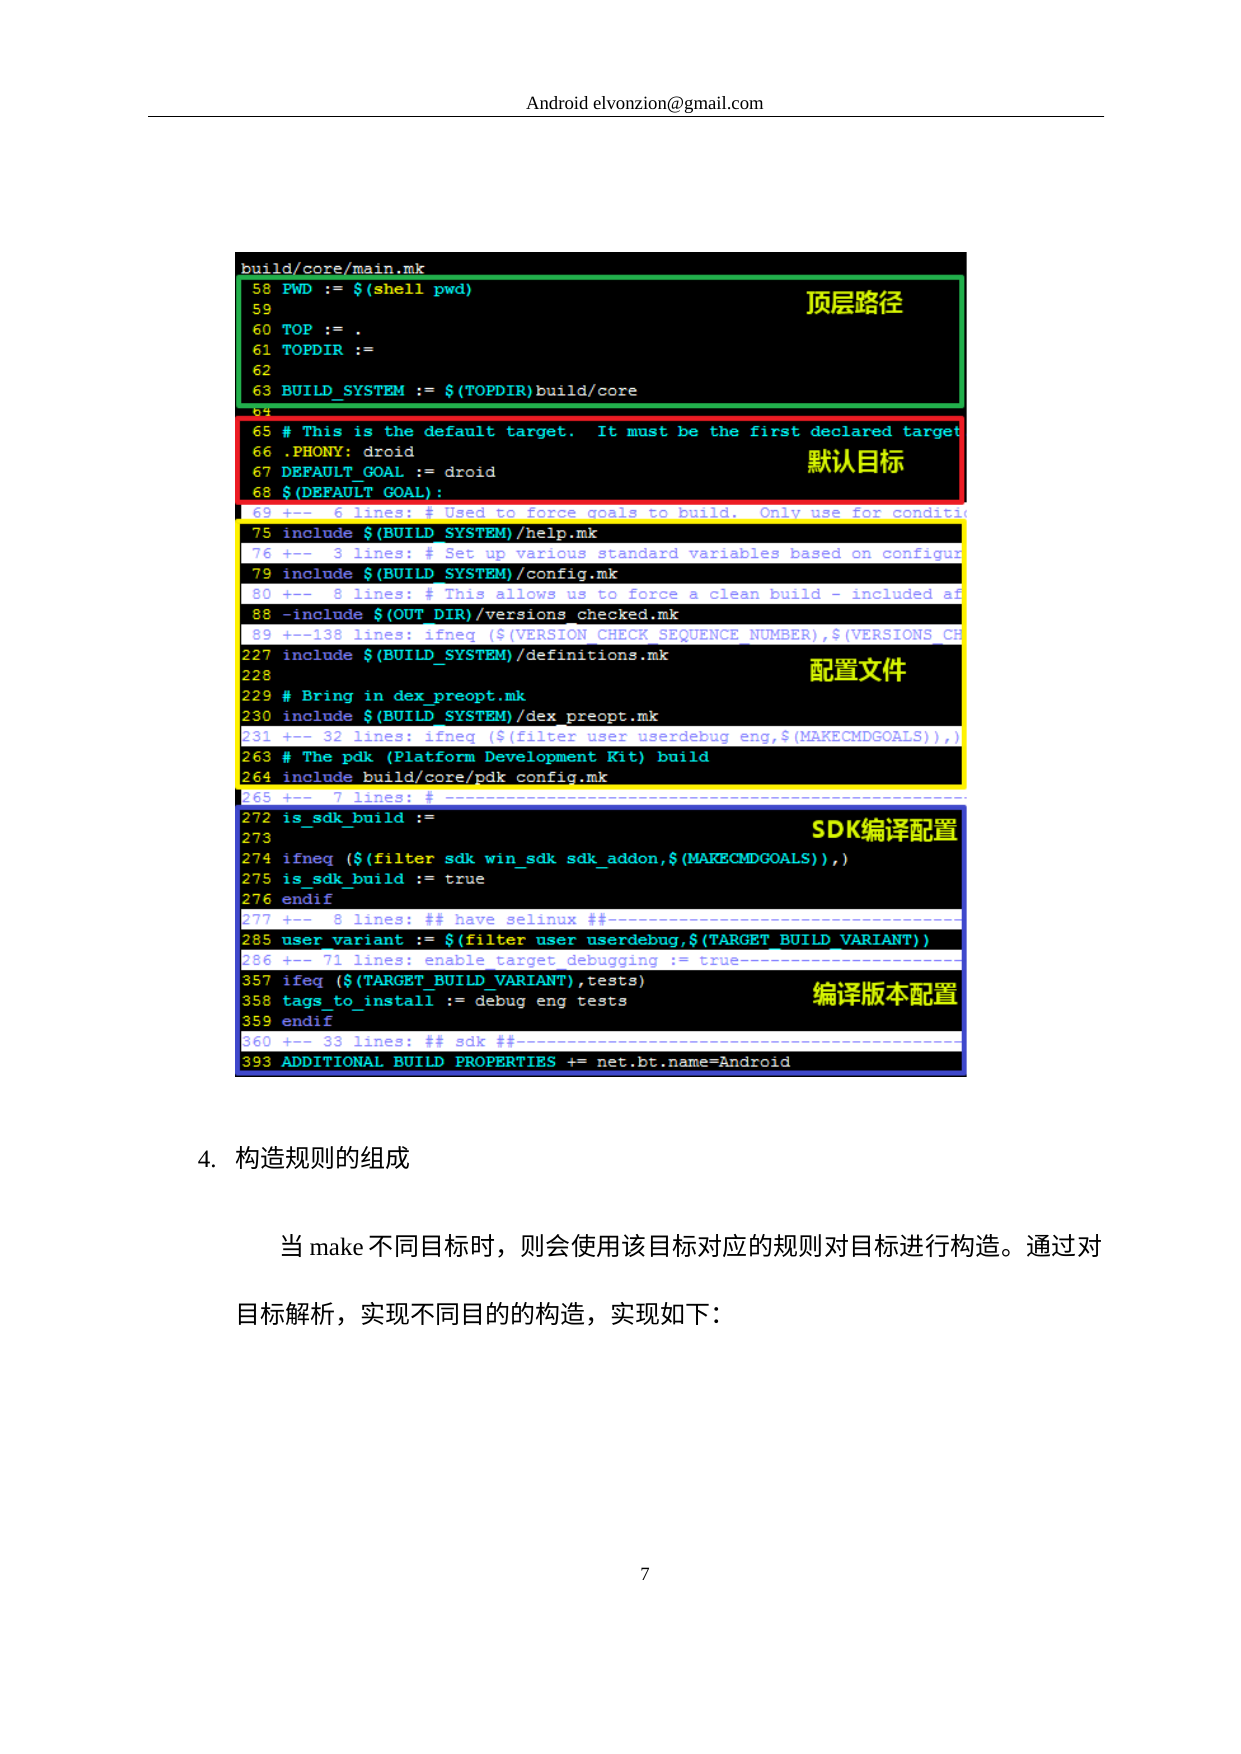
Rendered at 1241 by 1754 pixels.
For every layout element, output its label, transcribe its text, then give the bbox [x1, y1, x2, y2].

list 构造规则的组成 [198, 1122, 1104, 1190]
list 当make不同目标时，则会使用该目标对应的规则对目标进行构造。通过对目标解析，实现不同目的的构造，实现如下： [235, 1211, 1104, 1347]
picture [235, 252, 967, 1077]
